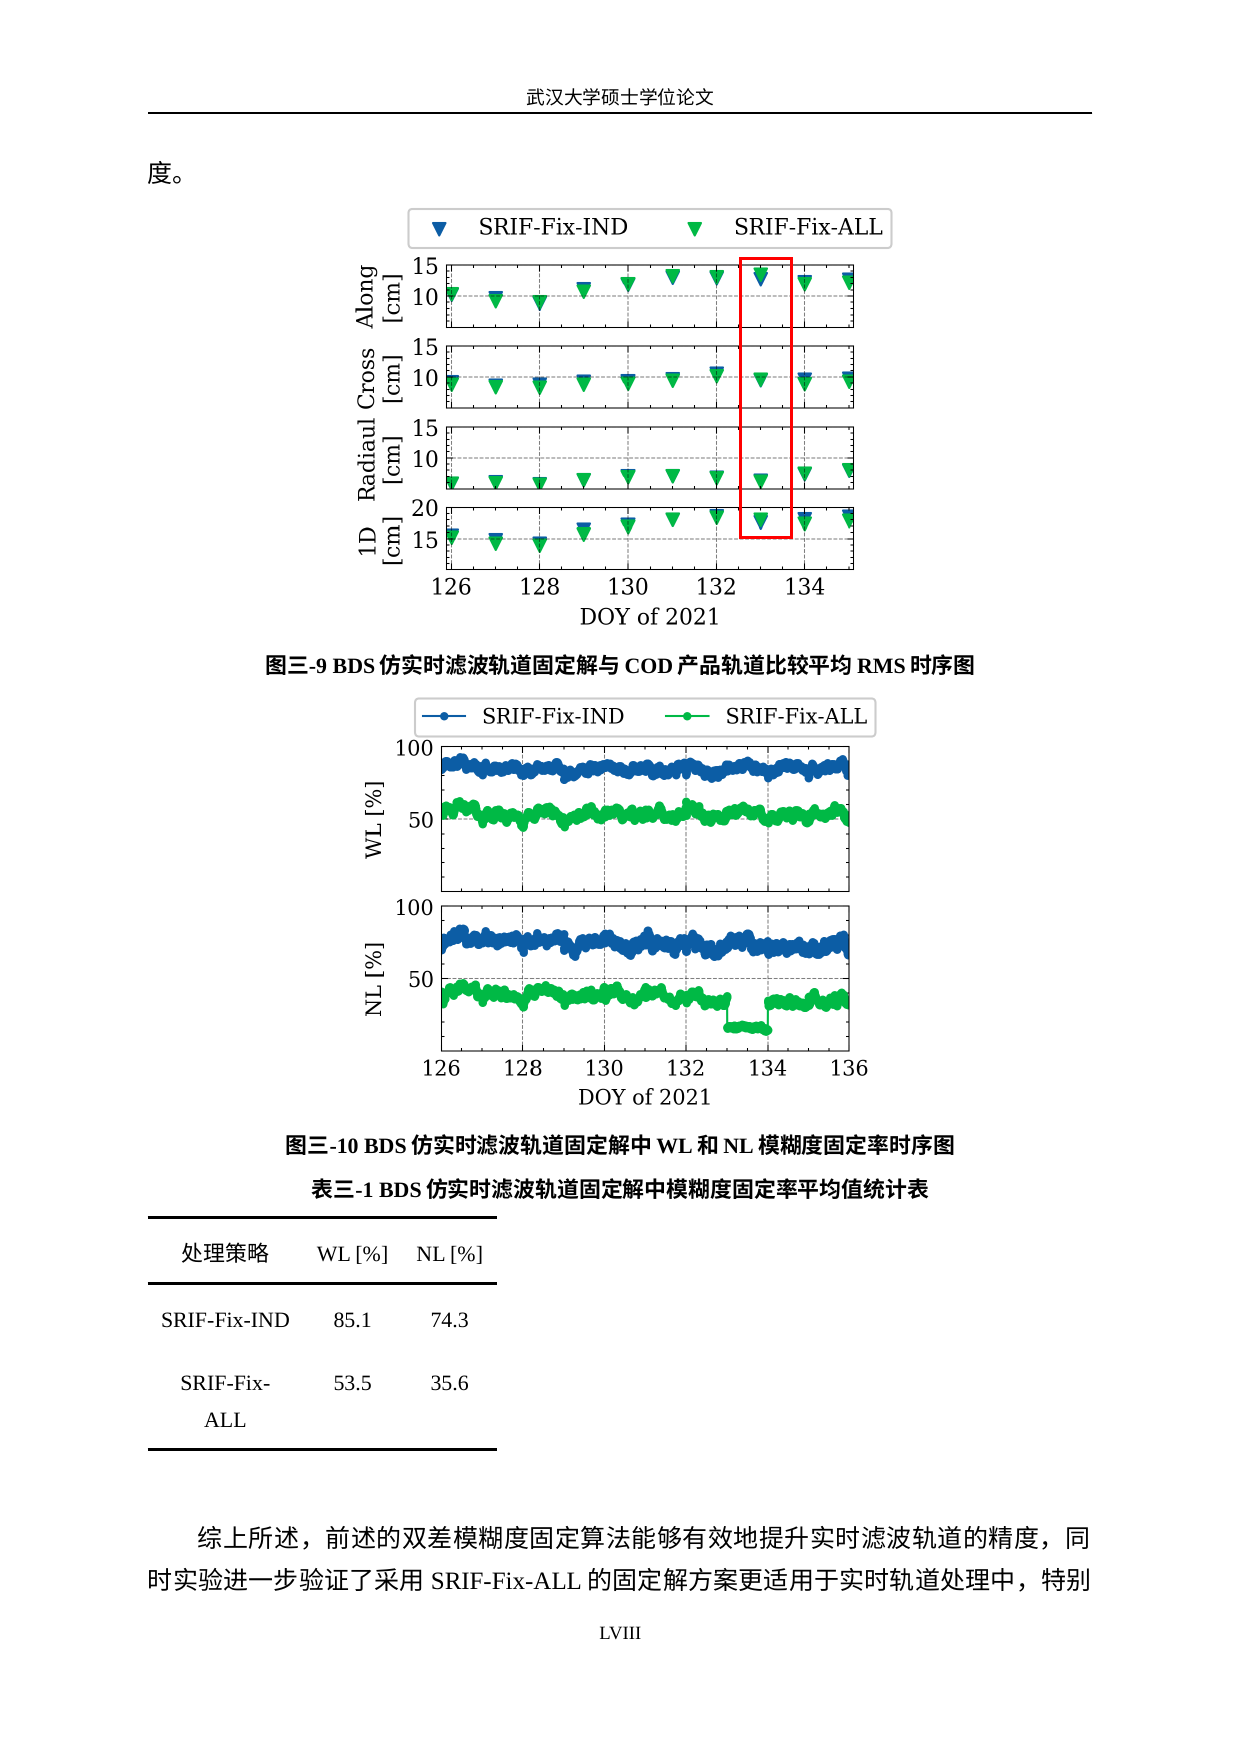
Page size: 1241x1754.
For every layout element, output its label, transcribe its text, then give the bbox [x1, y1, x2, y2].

picture [357, 691, 883, 1116]
text BDS仿实时滤波轨道固定解与COD产品轨道比较平均RMS时序图 [148, 648, 1092, 679]
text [148, 148, 1092, 189]
table_cell 74.3 [402, 1285, 497, 1347]
table_cell 35.6 [402, 1348, 497, 1447]
table_cell SRIF-Fix-ALL [148, 1348, 303, 1447]
table_cell SRIF-Fix-IND [148, 1285, 303, 1347]
text BDS仿实时滤波轨道固定解中模糊度固定率平均值统计表 [148, 1172, 1092, 1204]
picture [348, 201, 898, 636]
table_cell 85.1 [303, 1285, 402, 1347]
text BDS仿实时滤波轨道固定解中WL和NL模糊度固定率时序图 [148, 1128, 1092, 1159]
table_cell 53.5 [303, 1348, 402, 1447]
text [148, 1513, 1092, 1596]
table_header 处理策略 [148, 1219, 303, 1282]
table_header WL [%] [303, 1219, 402, 1282]
table_header NL [%] [402, 1219, 497, 1282]
